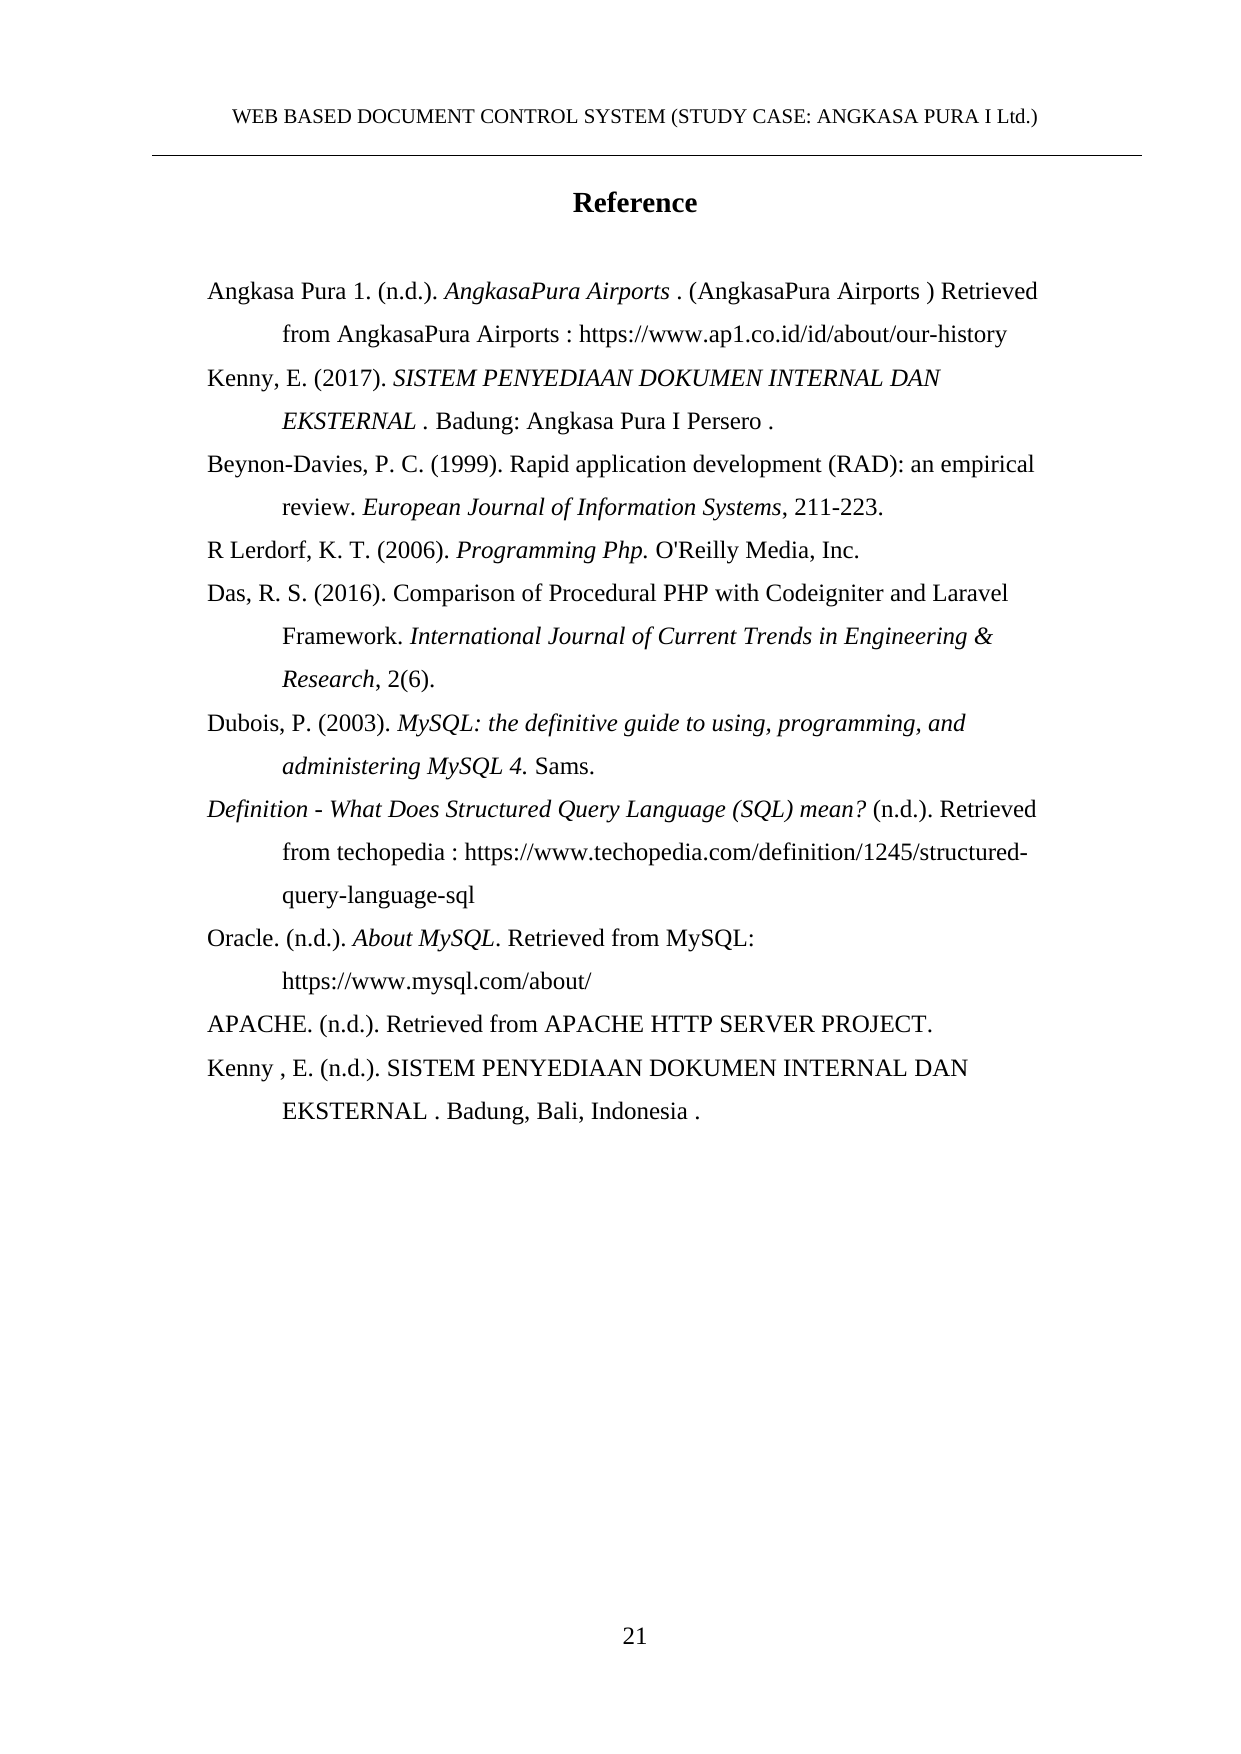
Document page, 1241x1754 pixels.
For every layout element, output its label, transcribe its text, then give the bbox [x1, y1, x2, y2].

subtitle Reference [207, 185, 1063, 219]
